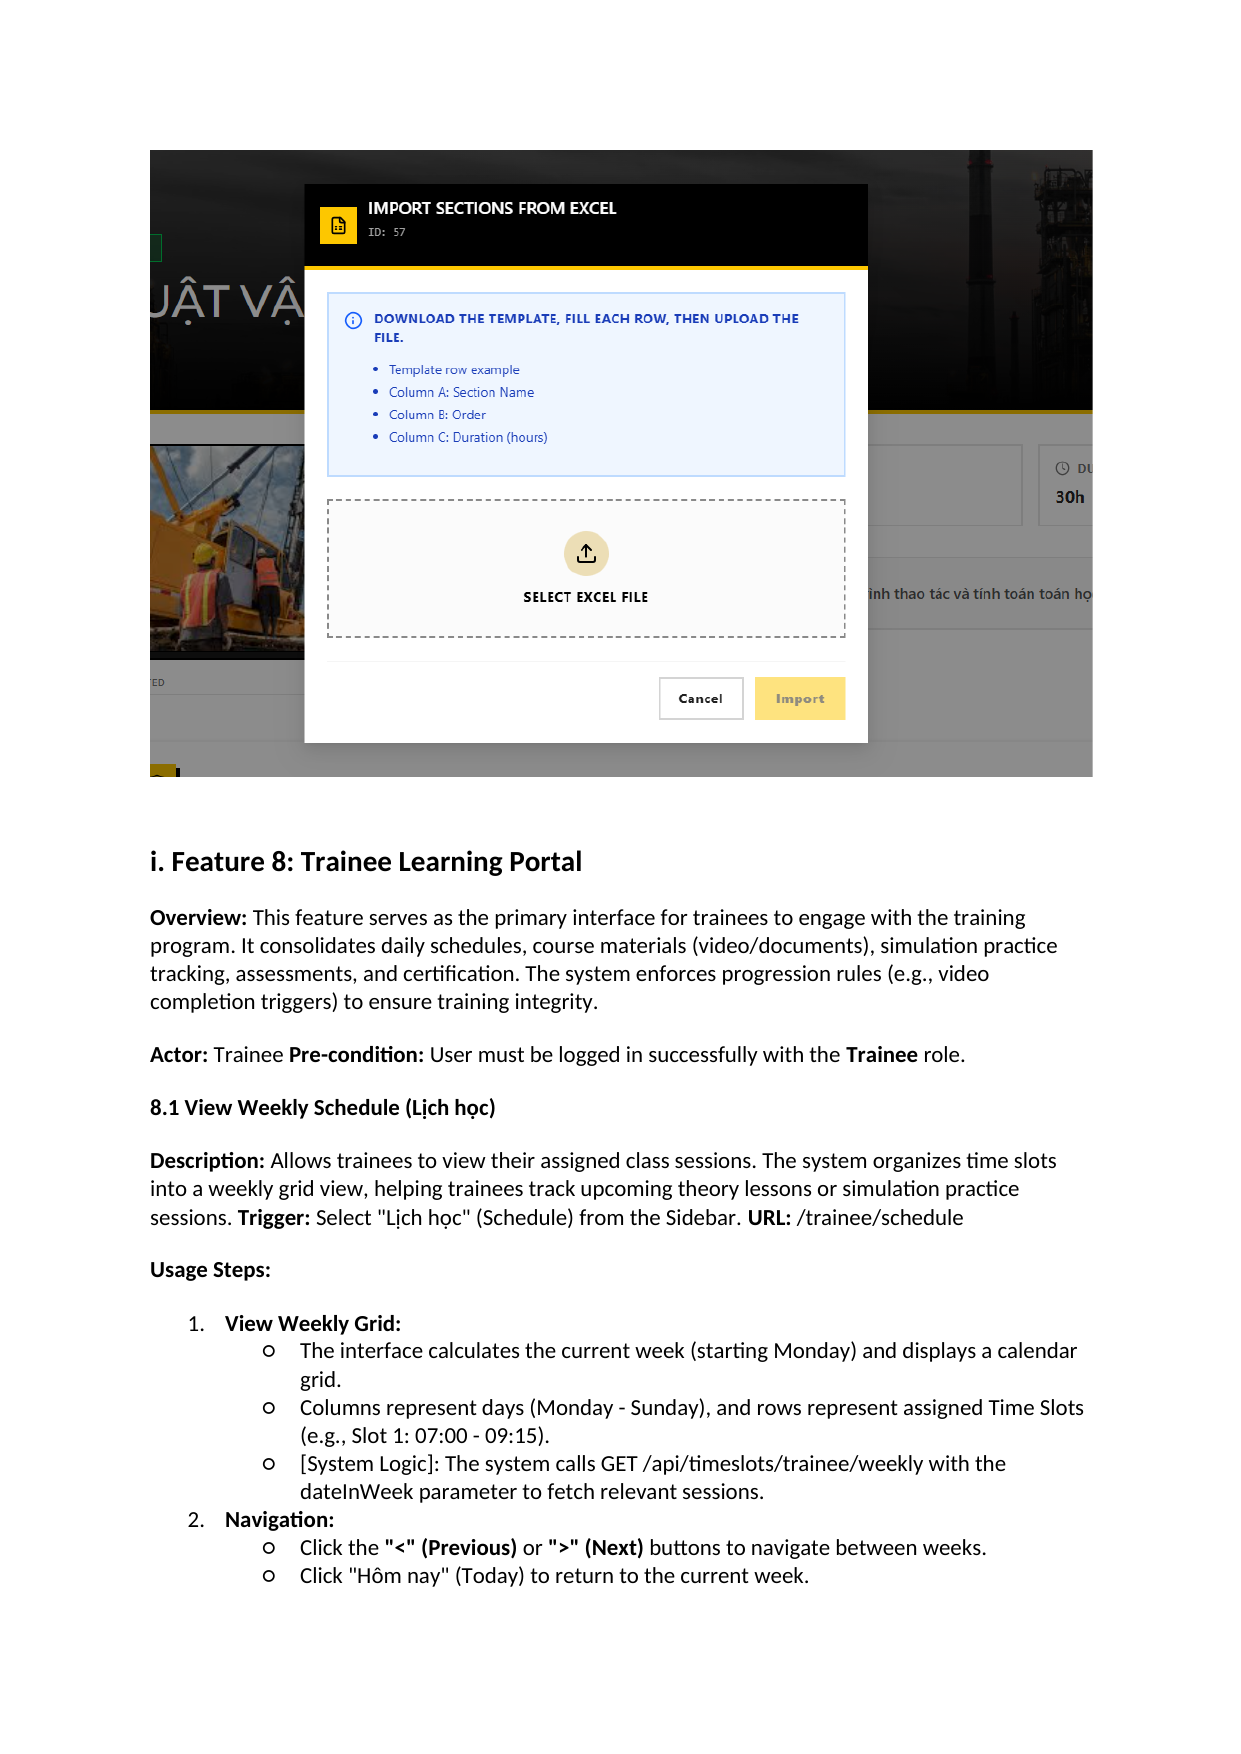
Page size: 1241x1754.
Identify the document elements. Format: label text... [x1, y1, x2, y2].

list Columns represent days (Monday - Sunday), and rows represent assigned Time Slots (e.g., Slot 1: 07:00 - 09:15). [262, 1393, 1093, 1449]
text Actor: Trainee Pre-condition: User must be logged in successfully with the Trainee role. [150, 1041, 1093, 1068]
text Usage Steps: [150, 1256, 1093, 1284]
subtitle i. Feature 8: Trainee Learning Portal [150, 843, 1093, 878]
list The interface calculates the current week (starting Monday) and displays a calendar grid. [262, 1337, 1093, 1393]
list View Weekly Grid: [187, 1309, 1093, 1337]
picture [150, 150, 1093, 777]
text Description: Allows trainees to view their assigned class sessions. The system organizes time slots into a weekly grid view, helping trainees track upcoming theory lessons or simulation practice sessions. Trigger: Select "Lịch học" (Schedule) from the Sidebar. URL: /trainee/schedule [150, 1147, 1093, 1231]
list [System Logic]: The system calls GET /api/timeslots/trainee/weekly with the dateInWeek parameter to fetch relevant sessions. [262, 1449, 1093, 1505]
text Overview: This feature serves as the primary interface for trainees to engage with the training program. It consolidates daily schedules, course materials (video/documents), simulation practice tracking, assessments, and certification. The system enforces progression rules (e.g., video completion triggers) to ensure training integrity. [150, 903, 1093, 1016]
list Click "Hôm nay" (Today) to return to the current week. [262, 1561, 1093, 1589]
list Click the "<" (Previous) or ">" (Next) buttons to navigate between weeks. [262, 1533, 1093, 1561]
subtitle 8.1 View Weekly Schedule (Lịch học) [150, 1093, 1093, 1122]
list Navigation: [187, 1505, 1093, 1533]
